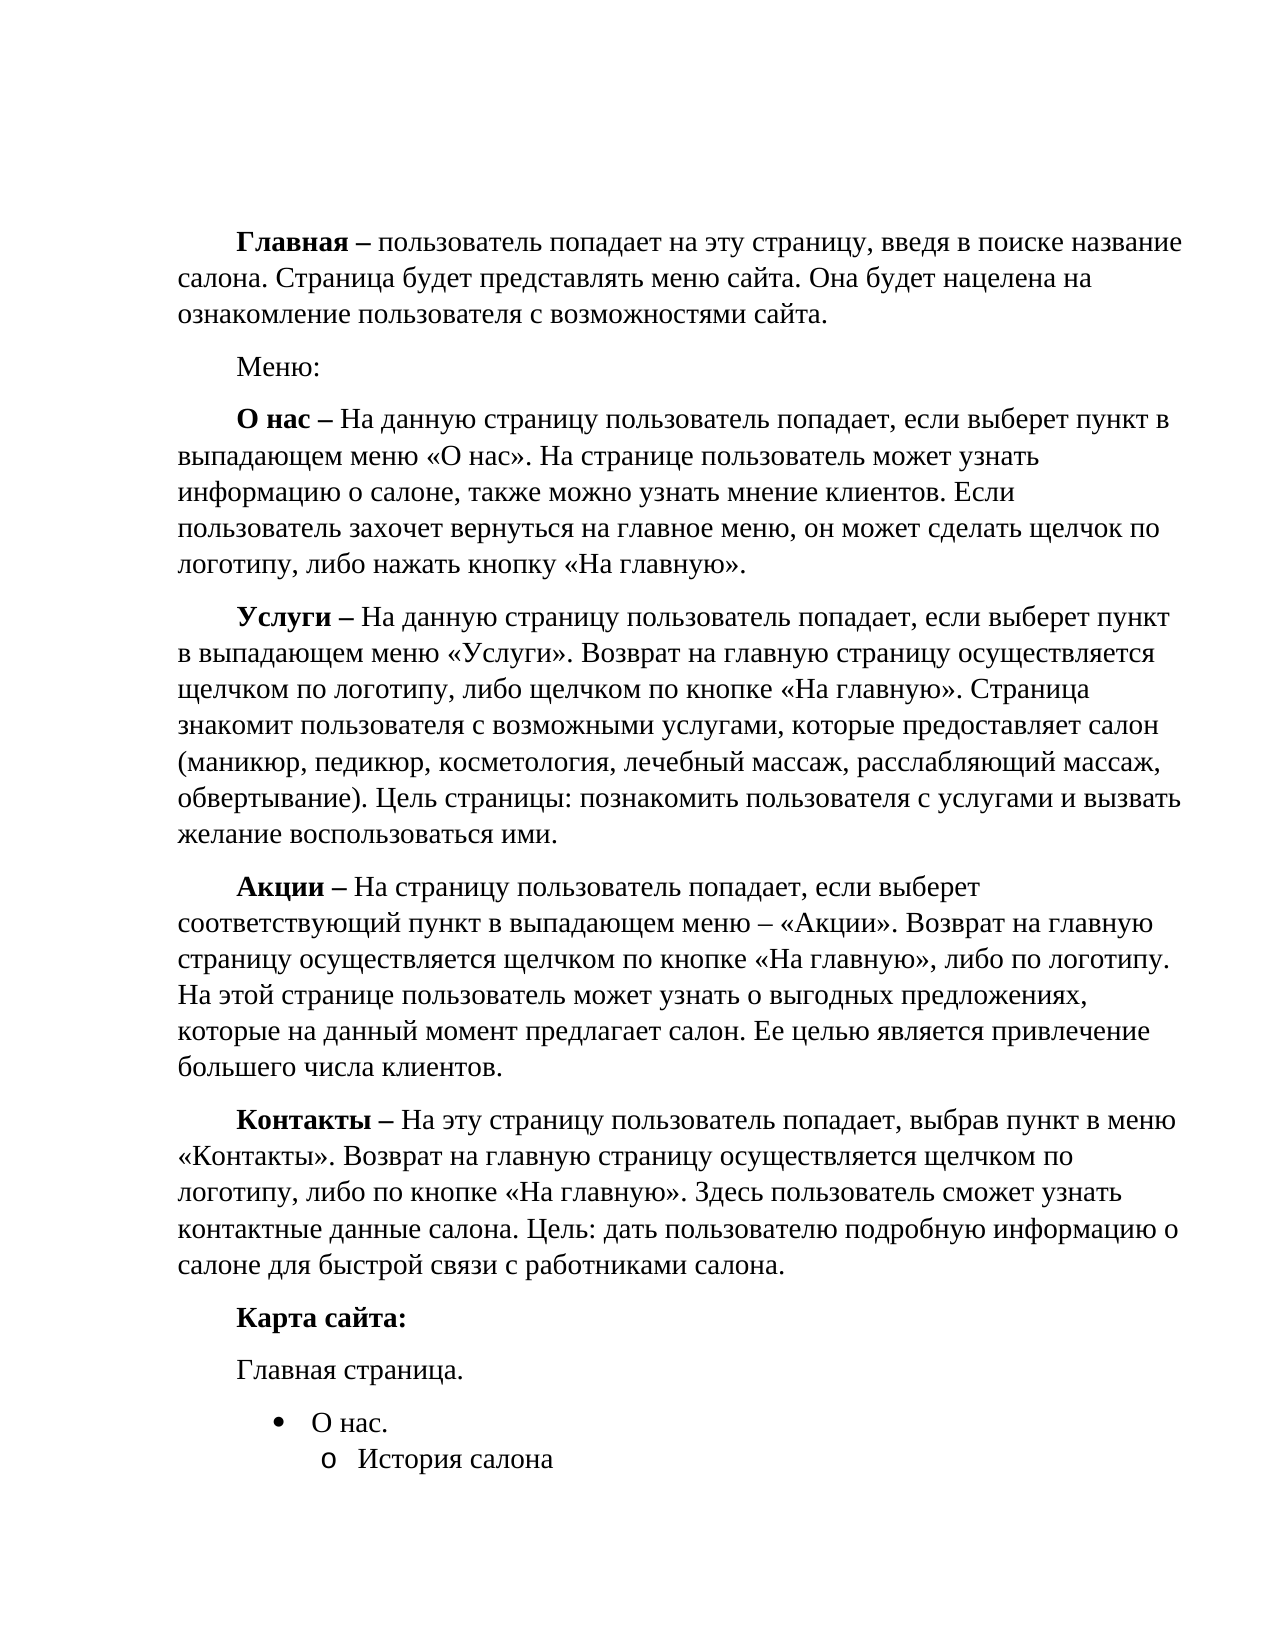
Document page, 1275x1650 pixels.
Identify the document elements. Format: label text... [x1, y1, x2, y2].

text Акции – На страницу пользователь попадает, если выберет соответствующий пункт в выпадающем меню – «Акции». Возврат на главную страницу осуществляется щелчком по кнопке «На главную», либо по логотипу. На этой странице пользователь может узнать о выгодных предложениях, которые на данный момент предлагает салон. Ее целью является привлечение большего числа клиентов. [177, 869, 1186, 1083]
text Карта сайта: [177, 1300, 1186, 1333]
text Меню: [177, 349, 1186, 382]
text О нас – На данную страницу пользователь попадает, если выберет пункт в выпадающем меню «О нас». На странице пользователь может узнать информацию о салоне, также можно узнать мнение клиентов. Если пользователь захочет вернуться на главное меню, он может сделать щелчок по логотипу, либо нажать кнопку «На главную». [177, 402, 1186, 580]
text Главная – пользователь попадает на эту страницу, введя в поиске название салона. Страница будет представлять меню сайта. Она будет нацелена на ознакомление пользователя с возможностями сайта. [177, 224, 1186, 329]
text Услуги – На данную страницу пользователь попадает, если выберет пункт в выпадающем меню «Услуги». Возврат на главную страницу осуществляется щелчком по логотипу, либо щелчком по кнопке «На главную». Страница знакомит пользователя с возможными услугами, которые предоставляет салон (маникюр, педикюр, косметология, лечебный массаж, расслабляющий массаж, обвертывание). Цель страницы: познакомить пользователя с услугами и вызвать желание воспользоваться ими. [177, 599, 1186, 849]
list История салона [320, 1442, 1186, 1478]
text Контакты – На эту страницу пользователь попадает, выбрав пункт в меню «Контакты». Возврат на главную страницу осуществляется щелчком по логотипу, либо по кнопке «На главную». Здесь пользователь сможет узнать контактные данные салона. Цель: дать пользователю подробную информацию о салоне для быстрой связи с работниками салона. [177, 1102, 1186, 1280]
list О нас. [274, 1405, 1186, 1439]
text Главная страница. [177, 1352, 1186, 1386]
